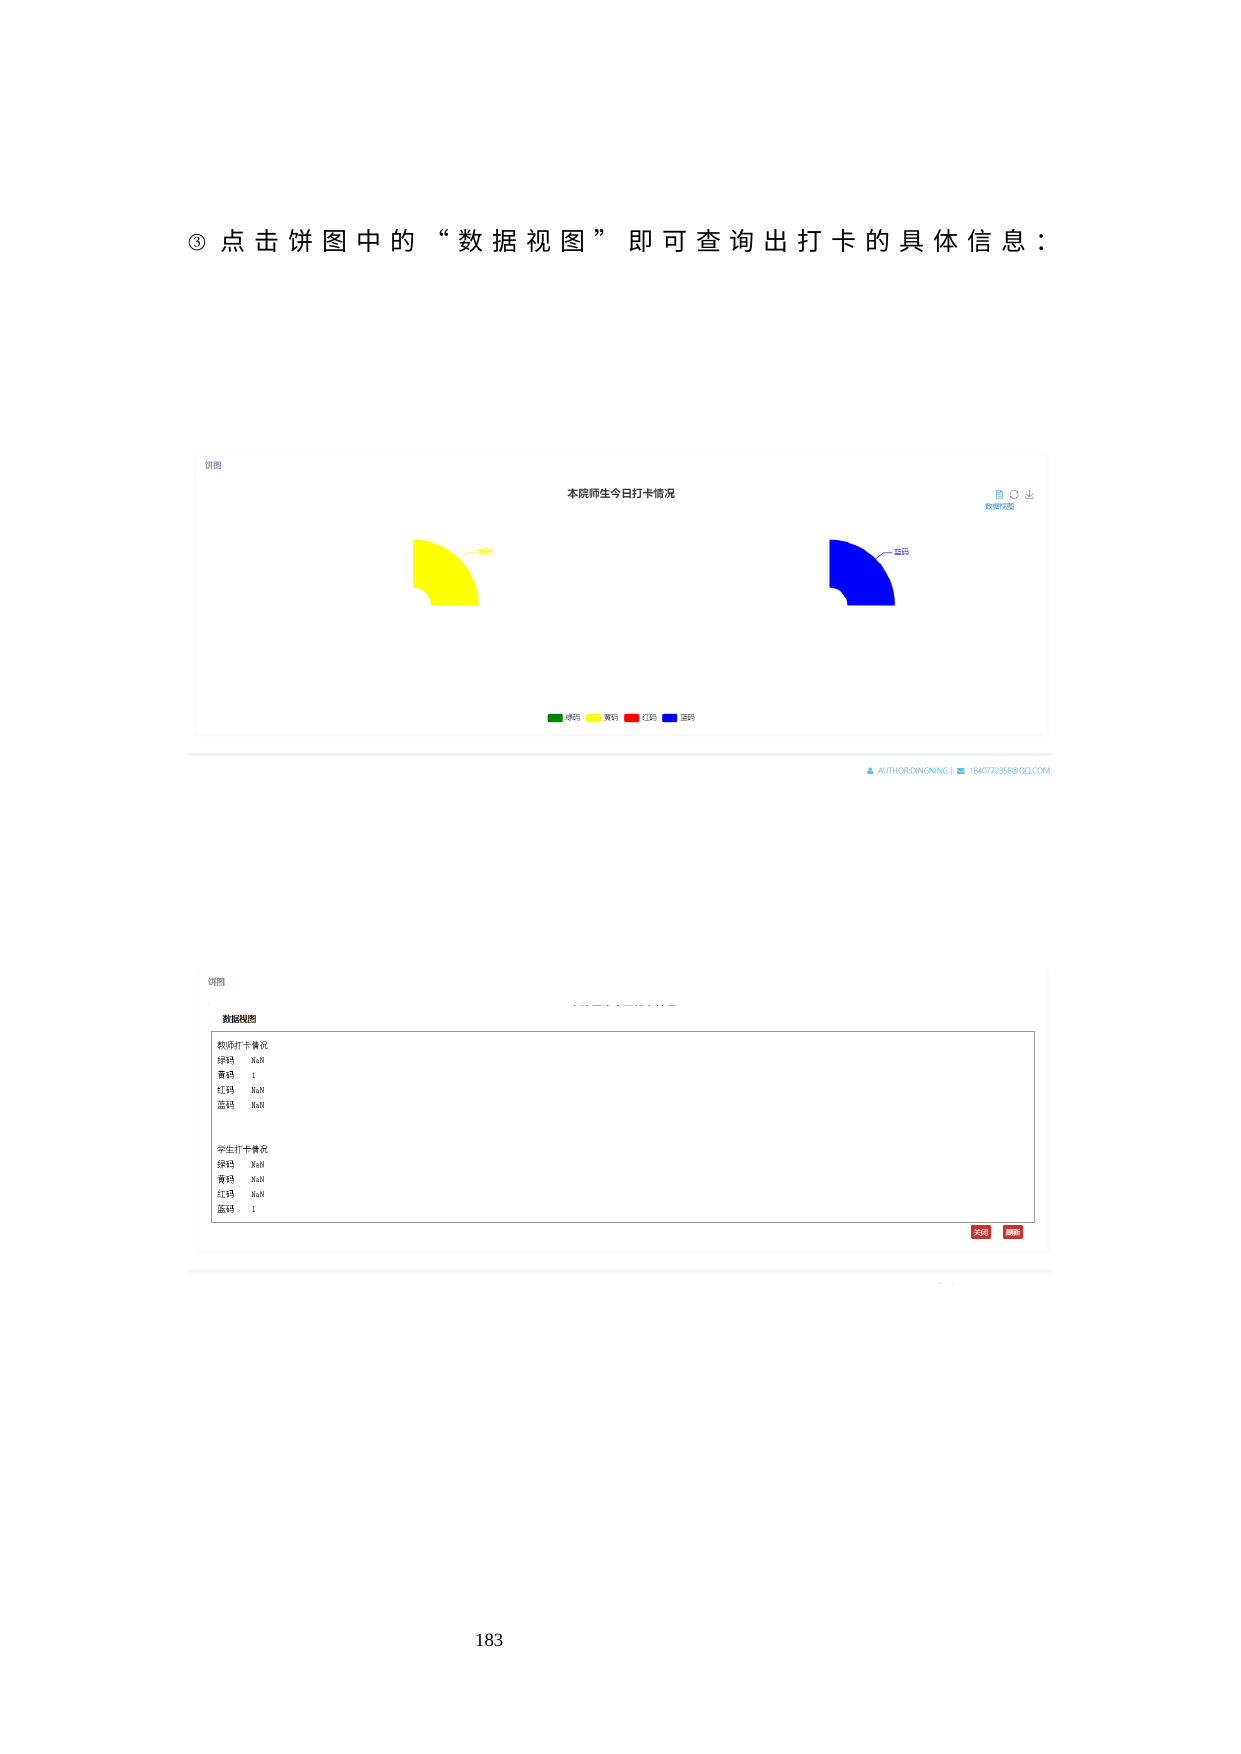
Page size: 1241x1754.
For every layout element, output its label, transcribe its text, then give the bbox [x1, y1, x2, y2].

picture [187, 970, 1052, 1284]
picture [187, 450, 1053, 778]
